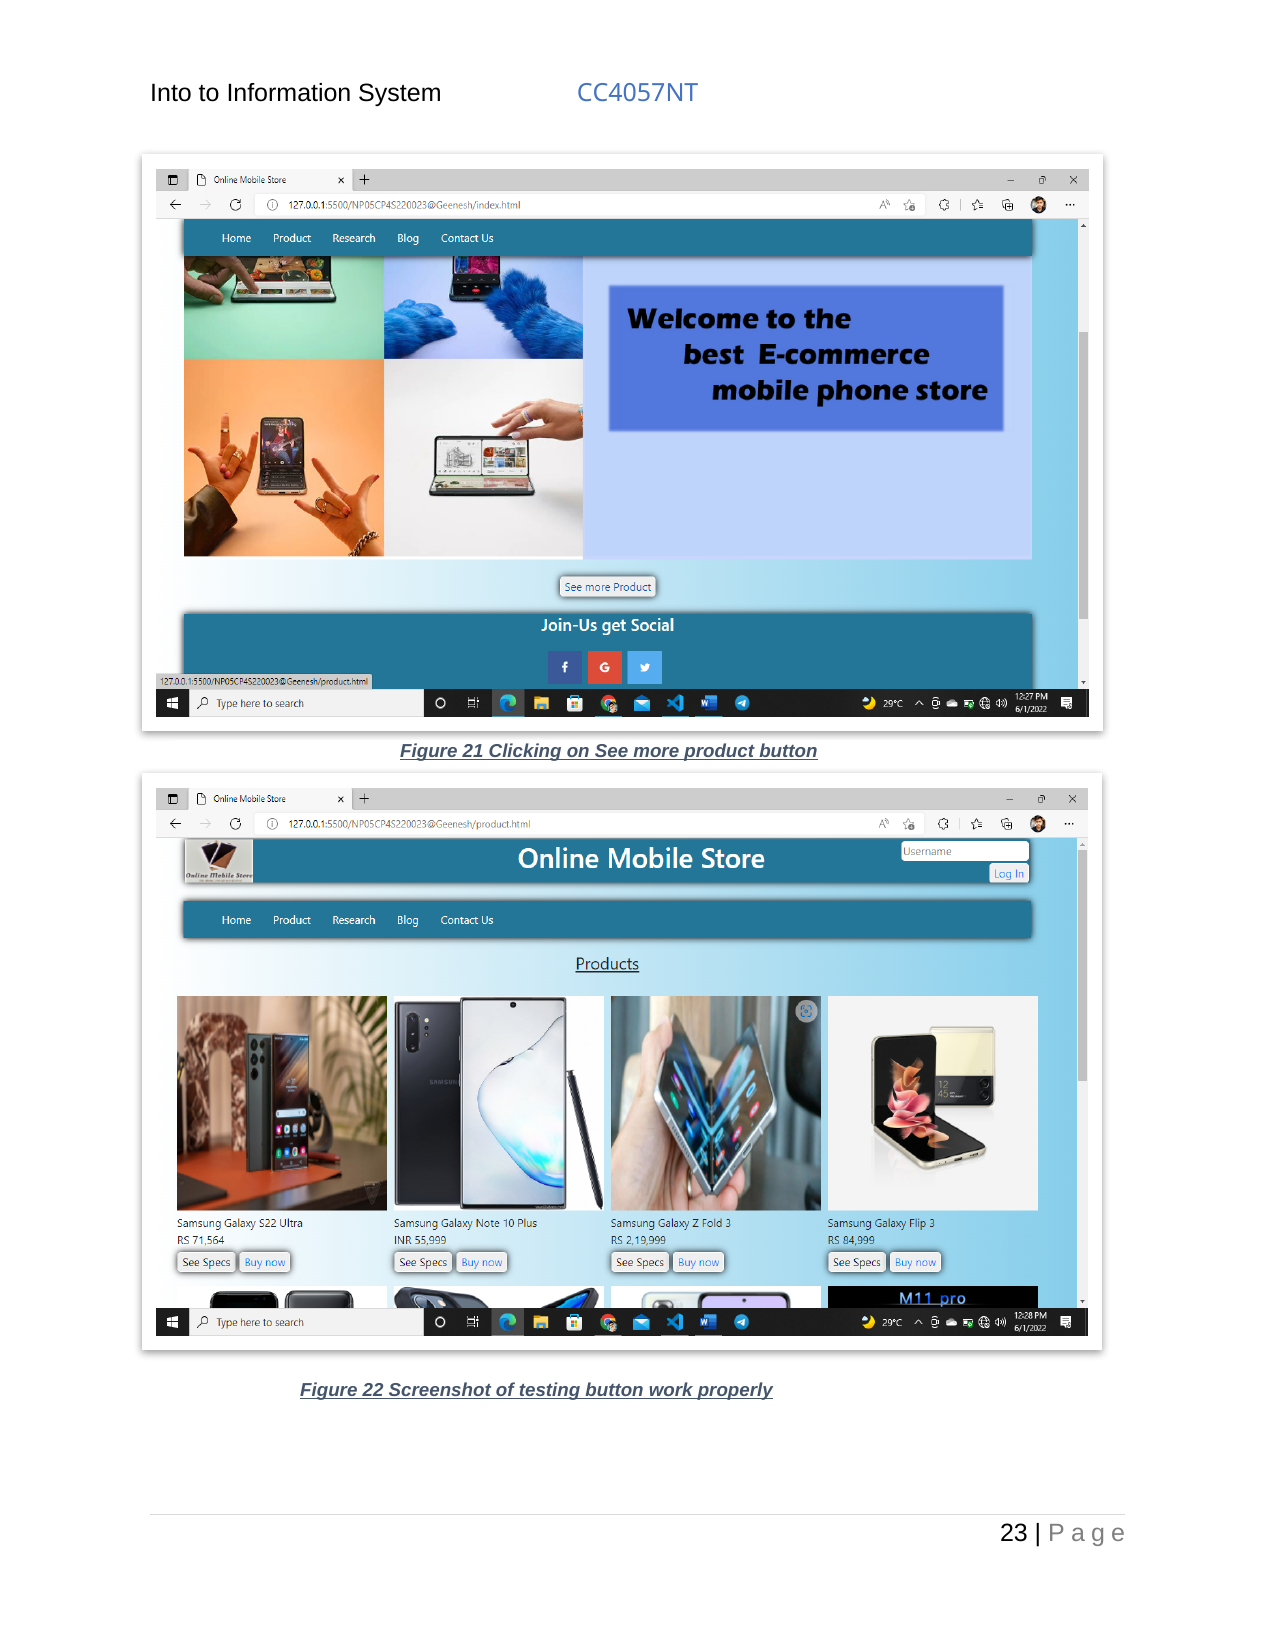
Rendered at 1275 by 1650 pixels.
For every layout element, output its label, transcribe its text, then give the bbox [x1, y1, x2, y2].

picture [156, 169, 1089, 717]
picture [156, 788, 1088, 1336]
